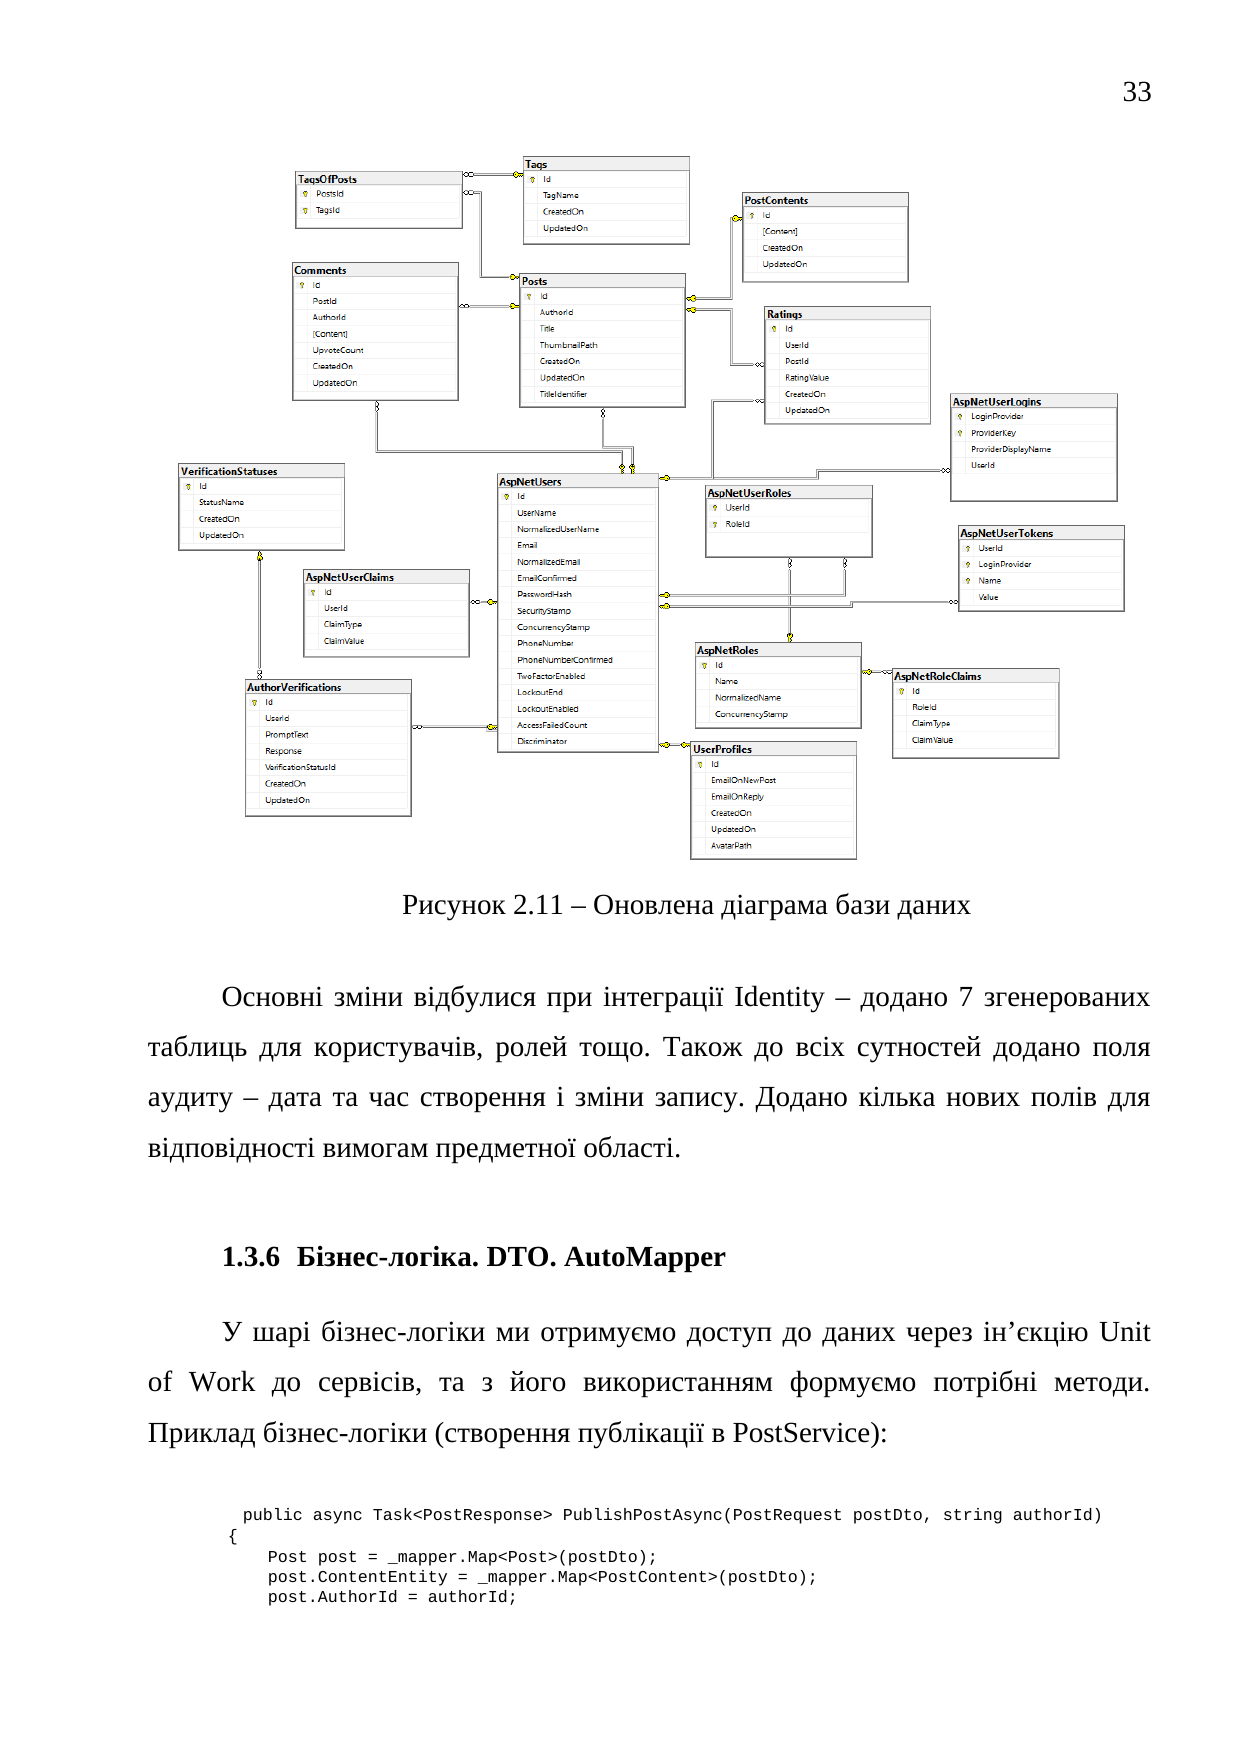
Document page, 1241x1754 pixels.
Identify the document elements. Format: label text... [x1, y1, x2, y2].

text post.ContentEntity = _mapper.Map<PostContent>(postDto); [148, 1568, 1152, 1587]
text { [148, 1528, 1152, 1547]
subtitle Бізнес-логіка. DTO. AutoMapper [222, 1239, 1152, 1272]
text Рисунок 2.11 – Оновлена діаграма бази даних [222, 887, 1152, 920]
text Основні зміни відбулися при інтеграції Identity – додано 7 згенерованих таблиць для користувачів, ролей тощо. Також до всіх сутностей додано поля аудиту – дата та час створення і зміни запису. Додано кілька нових полів для відповідності вимогам предметної області. [148, 979, 1152, 1163]
picture [147, 135, 1152, 873]
text Post post = _mapper.Map<Post>(postDto); [148, 1548, 1152, 1567]
text post.AuthorId = authorId; [148, 1589, 1152, 1608]
text У шарі бізнес-логіки ми отримуємо доступ до даних через ін’єкцію Unit of Work до сервісів, та з його використанням формуємо потрібні методи. Приклад бізнес-логіки (створення публікації в PostService): [148, 1314, 1152, 1448]
text public async Task<PostResponse> PublishPostAsync(PostRequest postDto, string authorId) [148, 1507, 1152, 1526]
